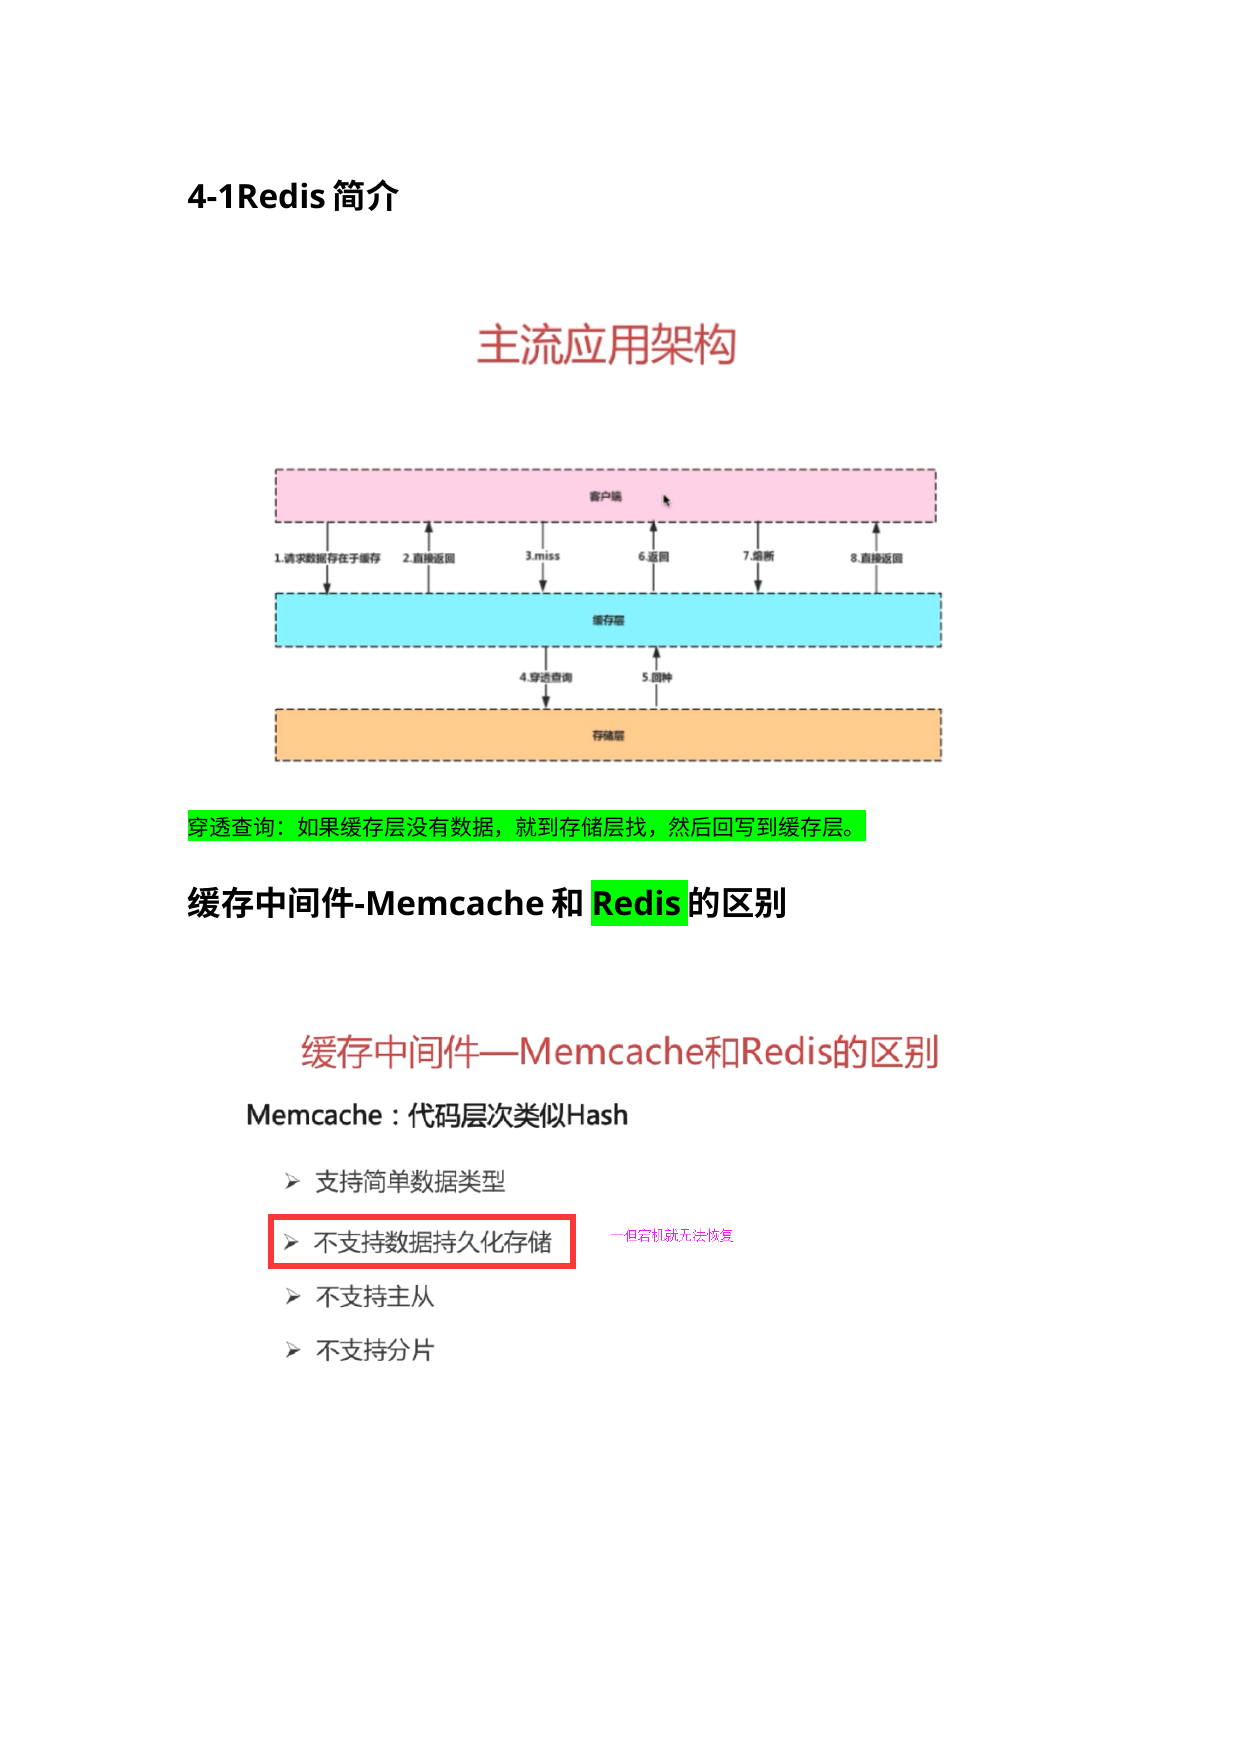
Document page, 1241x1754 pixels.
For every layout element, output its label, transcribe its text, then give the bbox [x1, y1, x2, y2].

picture [187, 289, 1053, 803]
text 穿透查询：如果缓存层没有数据，就到存储层找，然后回写到缓存层。 [187, 809, 1053, 842]
picture [187, 996, 1053, 1426]
subtitle 缓存中间件-Memcache和Redis的区别 [187, 869, 1053, 934]
subtitle 4-1Redis简介 [187, 162, 1053, 227]
